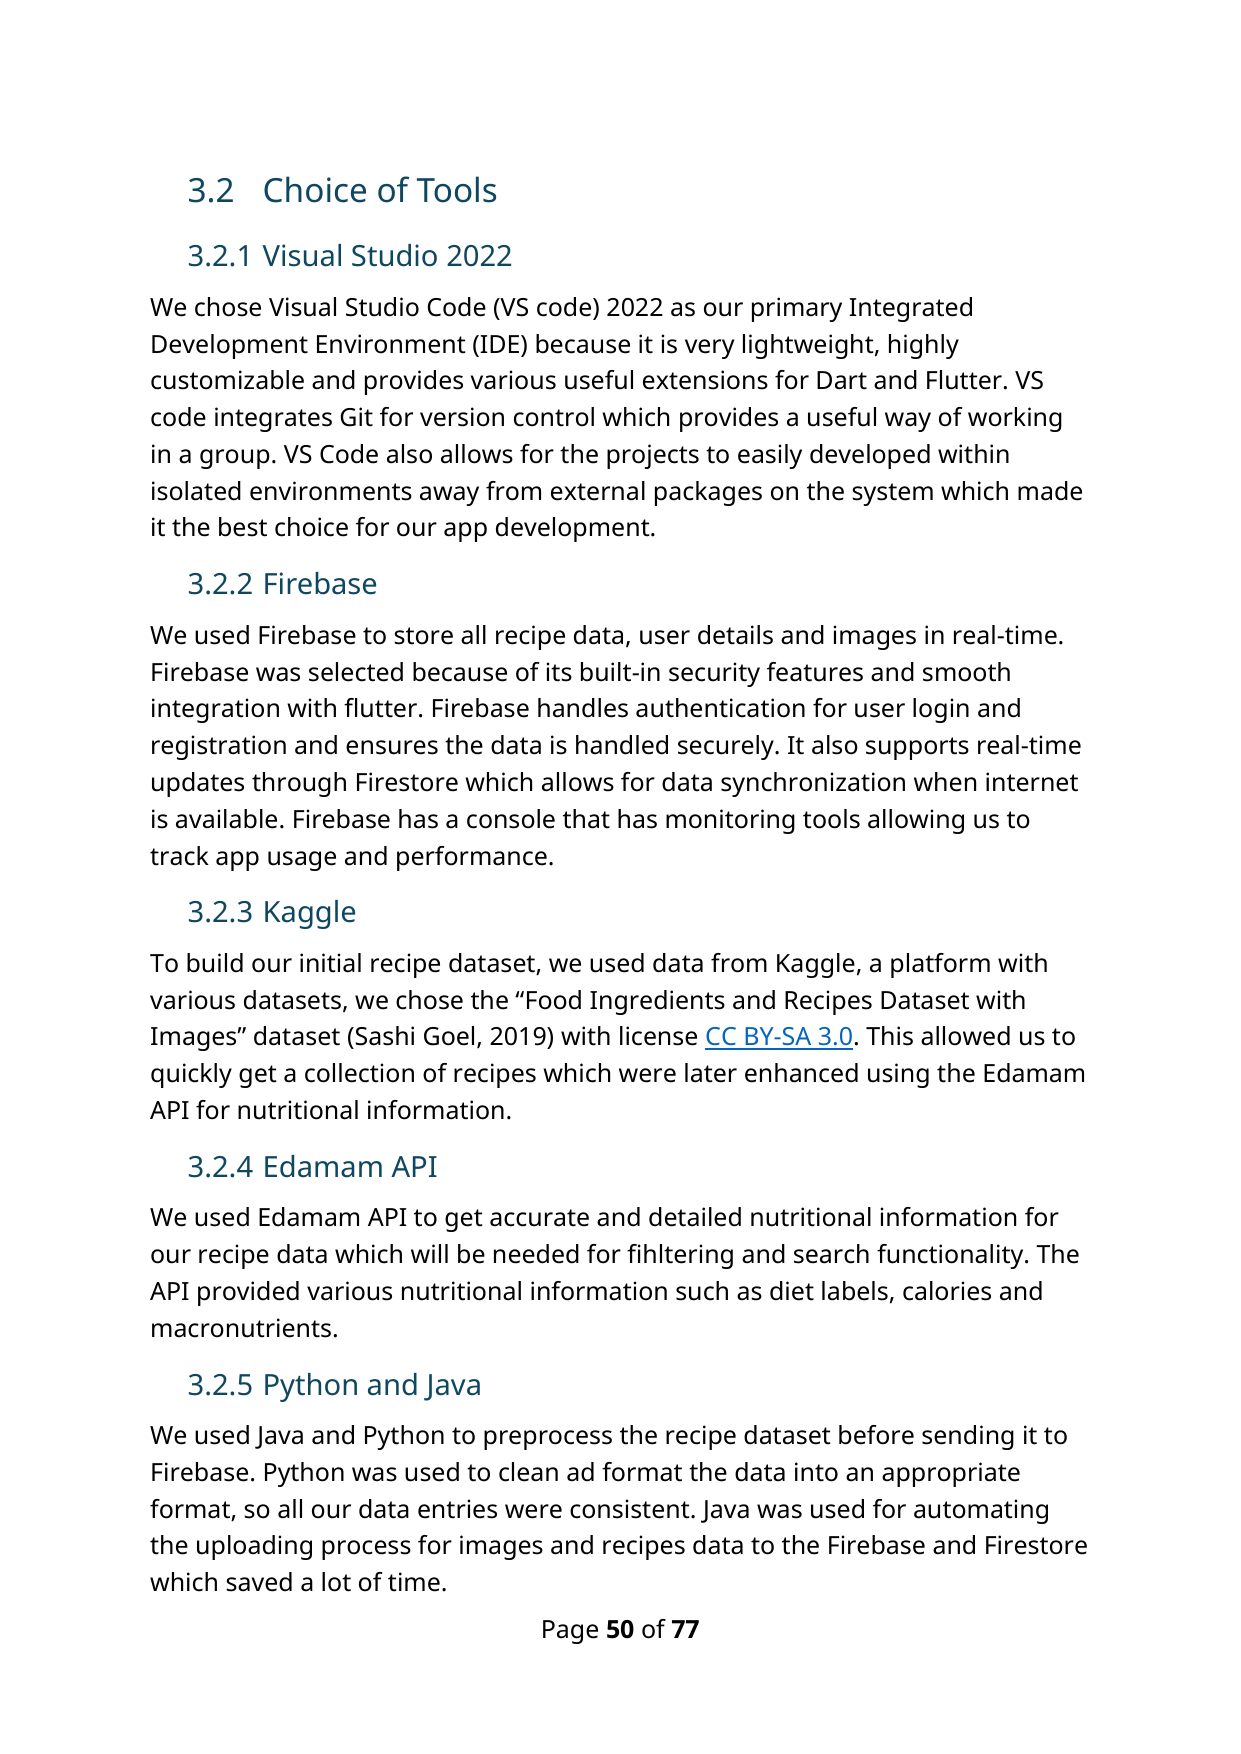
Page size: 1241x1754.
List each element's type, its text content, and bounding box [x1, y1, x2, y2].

text We used Edamam API to get accurate and detailed nutritional information for our recipe data which will be needed for fihltering and search functionality. The API provided various nutritional information such as diet labels, calories and macronutrients. [150, 1200, 1090, 1344]
subtitle Choice of Tools [187, 167, 1090, 212]
text We chose Visual Studio Code (VS code) 2022 as our primary Integrated Development Environment (IDE) because it is very lightweight, highly customizable and provides various useful extensions for Dart and Flutter. VS code integrates Git for version control which provides a useful way of working in a group. VS Code also allows for the projects to easily developed within isolated environments away from external packages on the system which made it the best choice for our app development. [150, 289, 1090, 544]
text To build our initial recipe dataset, we used data from Kaggle, a platform with various datasets, we chose the “Food Ingredients and Recipes Dataset with Images” dataset with license CC BY-SA 3.0. This allowed us to quickly get a collection of recipes which were later enhanced using the Edamam API for nutritional information. [150, 946, 1090, 1127]
subtitle Kaggle [187, 892, 1090, 931]
subtitle Visual Studio 2022 [187, 236, 1090, 275]
subtitle Edamam API [187, 1146, 1090, 1186]
subtitle Firebase [187, 563, 1090, 603]
subtitle Python and Java [187, 1364, 1090, 1403]
text We used Java and Python to preprocess the recipe dataset before sending it to Firebase. Python was used to clean ad format the data into an appropriate format, so all our data entries were consistent. Java was used for automating the uploading process for images and recipes data to the Firebase and Firestore which saved a lot of time. [150, 1418, 1090, 1599]
text We used Firebase to store all recipe data, user details and images in real-time. Firebase was selected because of its built-in security features and smooth integration with flutter. Firebase handles authentication for user login and registration and ensures the data is handled securely. It also supports real-time updates through Firestore which allows for data synchronization when internet is available. Firebase has a console that has monitoring tools allowing us to track app usage and performance. [150, 617, 1090, 872]
